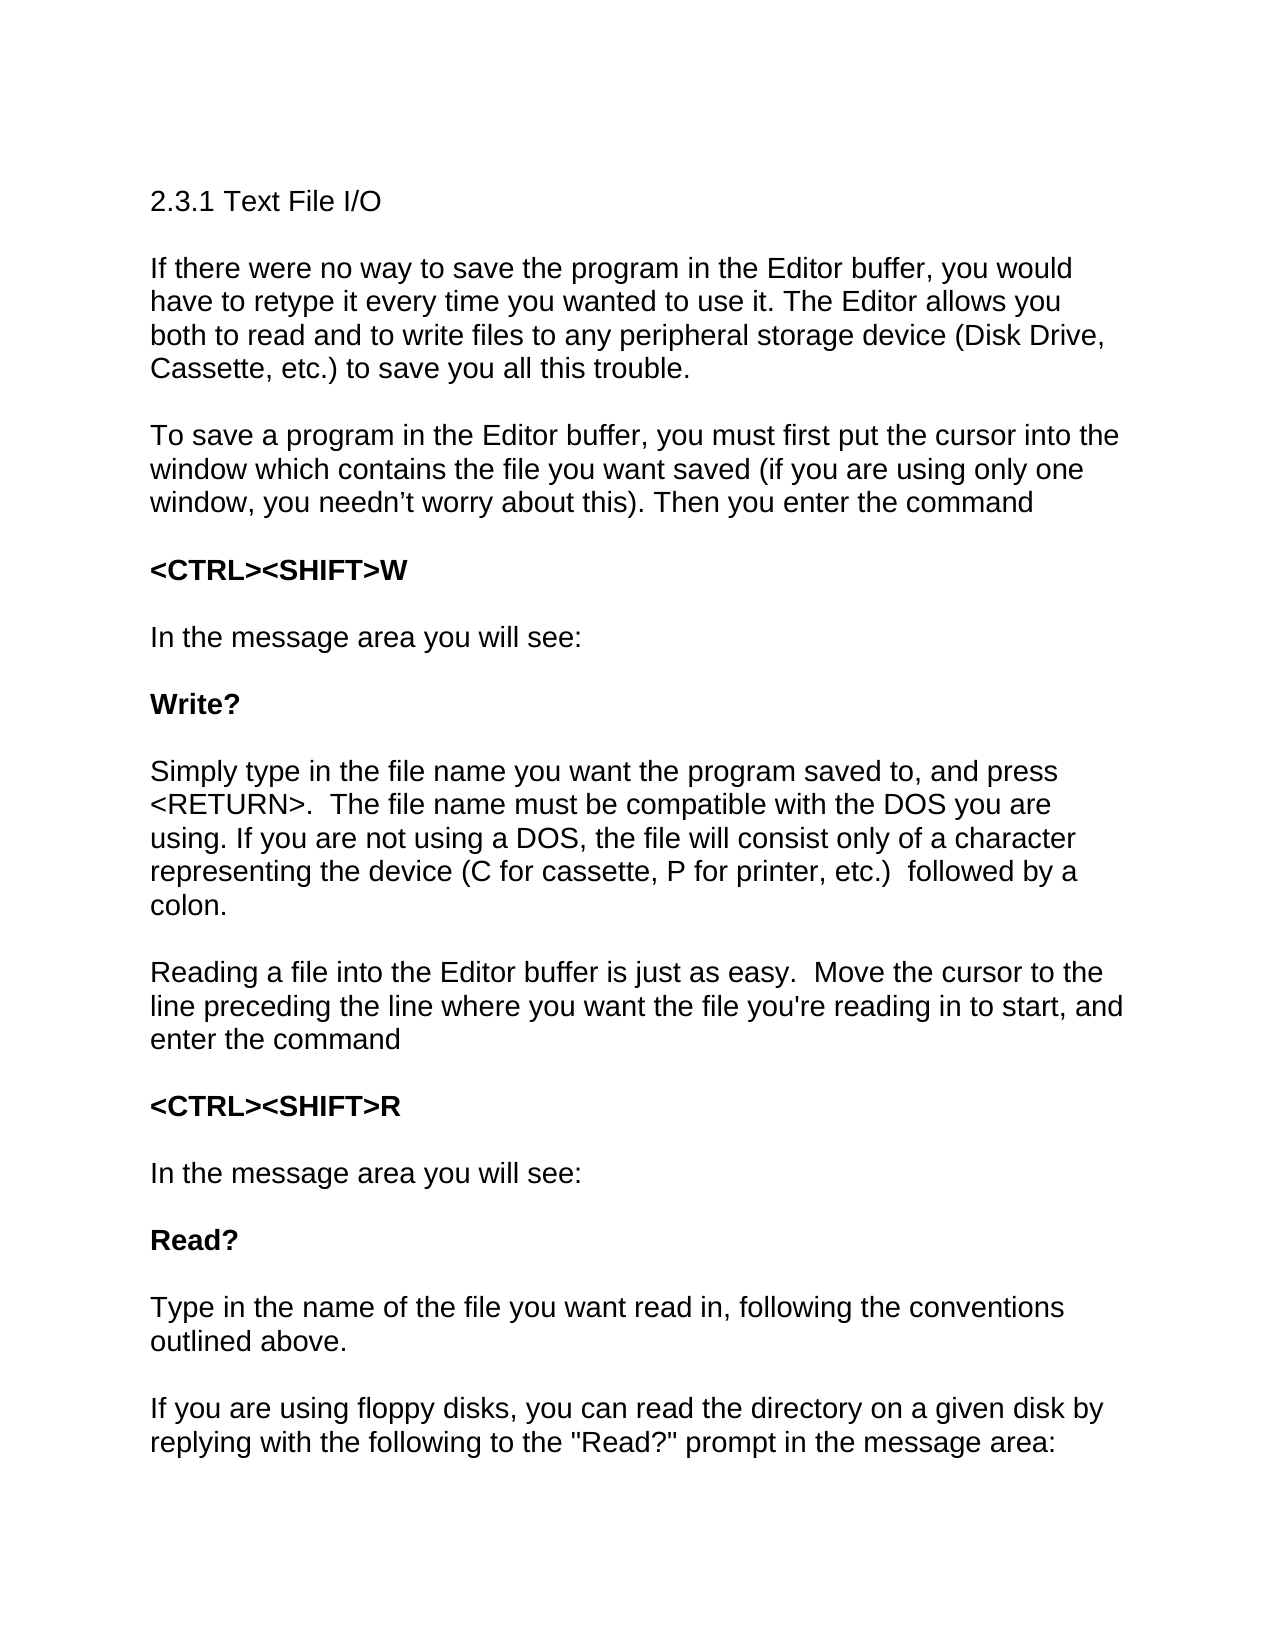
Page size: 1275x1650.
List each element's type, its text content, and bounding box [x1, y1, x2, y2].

text <CTRL><SHIFT>R [150, 1089, 1125, 1123]
text In the message area you will see: [150, 1156, 1125, 1190]
text In the message area you will see: [150, 619, 1125, 653]
text To save a program in the Editor buffer, you must first put the cursor into the window which contains the file you want saved (if you are using only one window, you needn’t worry about this). Then you enter the command [150, 418, 1125, 519]
text Write? [150, 687, 1125, 720]
text Simply type in the file name you want the program saved to, and press <RETURN>. The file name must be compatible with the DOS you are using. If you are not using a DOS, the file will consist only of a character representing the device (C for cassette, P for printer, etc.) followed by a colon. [150, 754, 1125, 921]
text Read? [150, 1223, 1125, 1257]
text <CTRL><SHIFT>W [150, 552, 1125, 586]
text Type in the name of the file you want read in, following the conventions outlined above. [150, 1290, 1125, 1357]
text 2.3.1 Text File I/O [150, 183, 1125, 217]
text Reading a file into the Editor buffer is just as easy. Move the cursor to the line preceding the line where you want the file you're reading in to start, and enter the command [150, 955, 1125, 1056]
text If you are using floppy disks, you can read the directory on a given disk by replying with the following to the "Read?" prompt in the message area: [150, 1391, 1125, 1458]
text If there were no way to save the program in the Editor buffer, you would have to retype it every time you wanted to use it. The Editor allows you both to read and to write files to any peripheral storage device (Disk Drive, Cassette, etc.) to save you all this trouble. [150, 251, 1125, 385]
